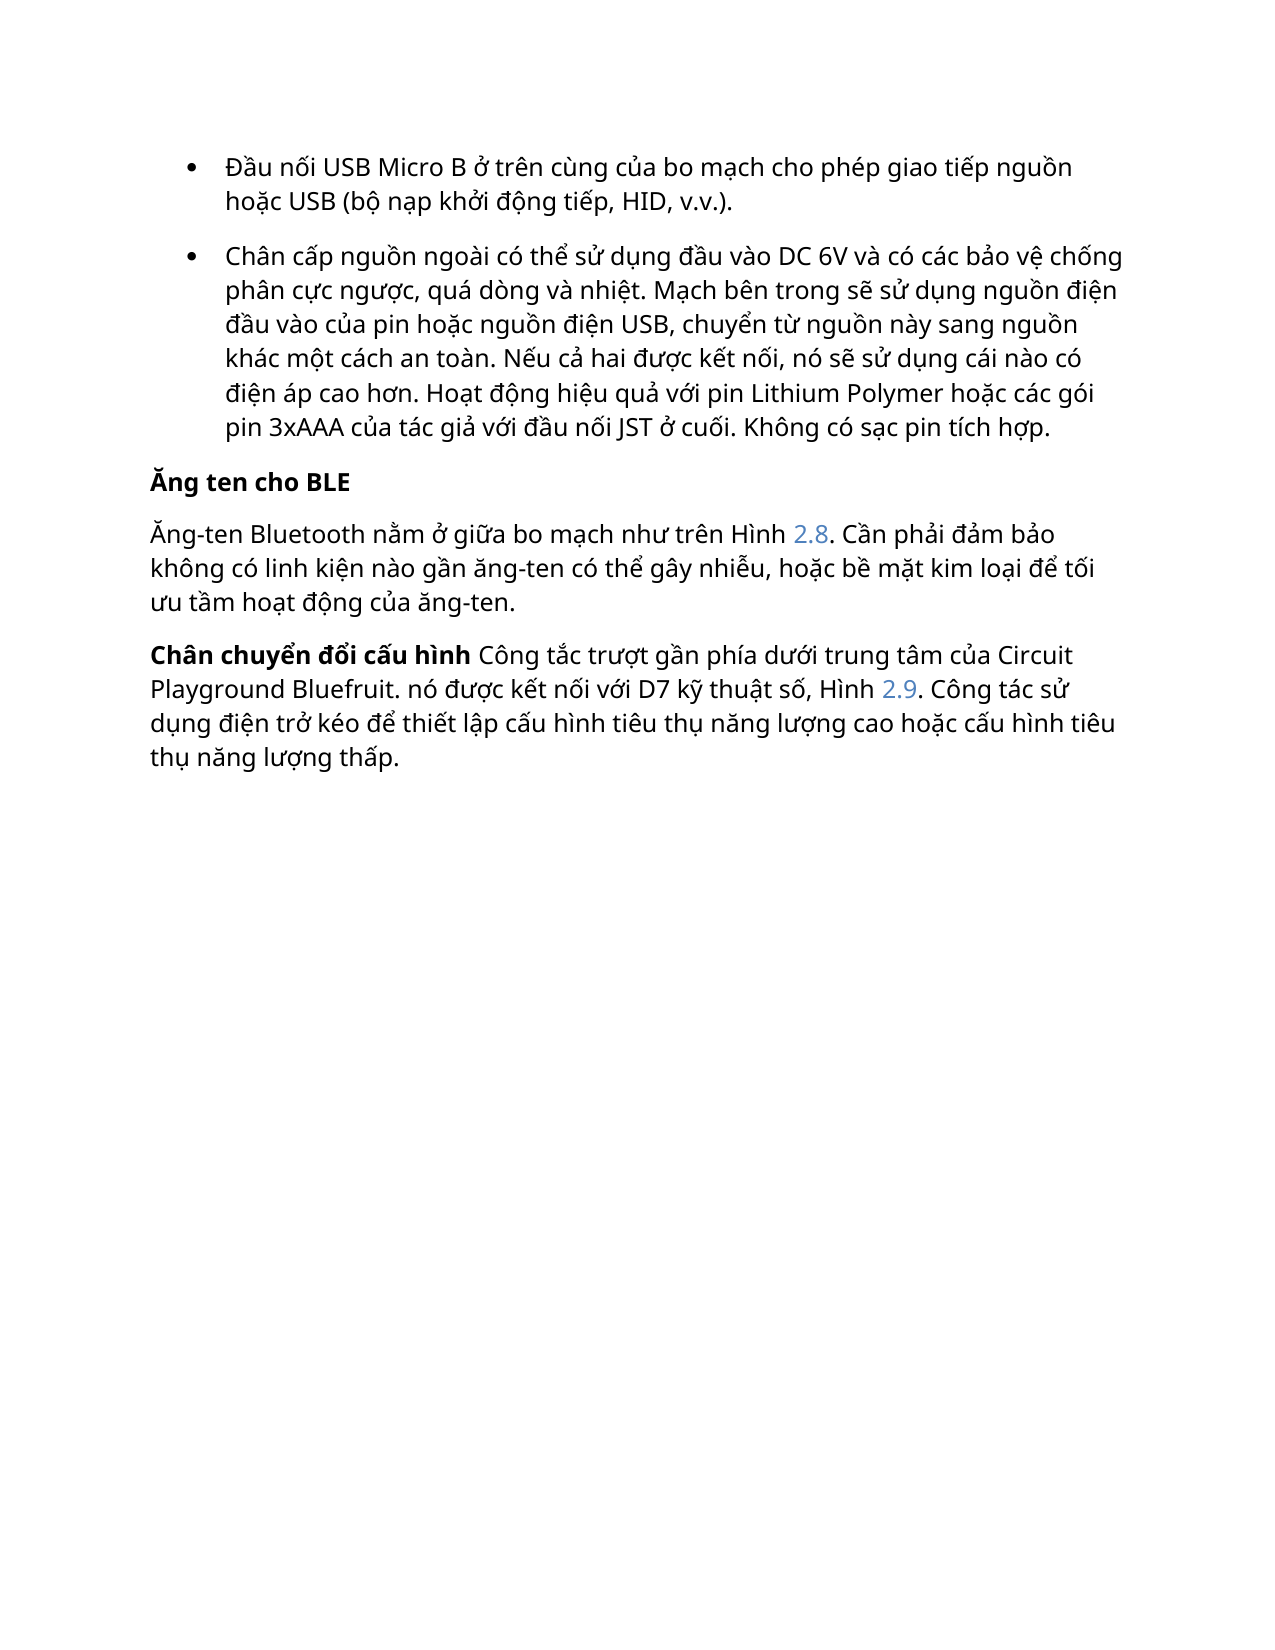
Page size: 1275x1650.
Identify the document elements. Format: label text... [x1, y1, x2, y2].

text Ăng ten cho BLE [150, 464, 1125, 498]
text Ăng-ten Bluetooth nằm ở giữa bo mạch như trên Hình 2.8. Cần phải đảm bảo không có linh kiện nào gần ăng-ten có thể gây nhiễu, hoặc bề mặt kim loại để tối ưu tầm hoạt động của ăng-ten. [150, 517, 1125, 619]
list Chân cấp nguồn ngoài có thể sử dụng đầu vào DC 6V và có các bảo vệ chống phân cực ngược, quá dòng và nhiệt. Mạch bên trong sẽ sử dụng nguồn điện đầu vào của pin hoặc nguồn điện USB, chuyển từ nguồn này sang nguồn khác một cách an toàn. Nếu cả hai được kết nối, nó sẽ sử dụng cái nào có điện áp cao hơn. Hoạt động hiệu quả với pin Lithium Polymer hoặc các gói pin 3xAAA của tác giả với đầu nối JST ở cuối. Không có sạc pin tích hợp. [187, 239, 1125, 443]
text Chân chuyển đổi cấu hình Công tắc trượt gần phía dưới trung tâm của Circuit Playground Bluefruit. nó được kết nối với D7 kỹ thuật số, Hình 2.9. Công tác sử dụng điện trở kéo để thiết lập cấu hình tiêu thụ năng lượng cao hoặc cấu hình tiêu thụ năng lượng thấp. [150, 638, 1125, 774]
list Đầu nối USB Micro B ở trên cùng của bo mạch cho phép giao tiếp nguồn hoặc USB (bộ nạp khởi động tiếp, HID, v.v.). [187, 150, 1125, 218]
